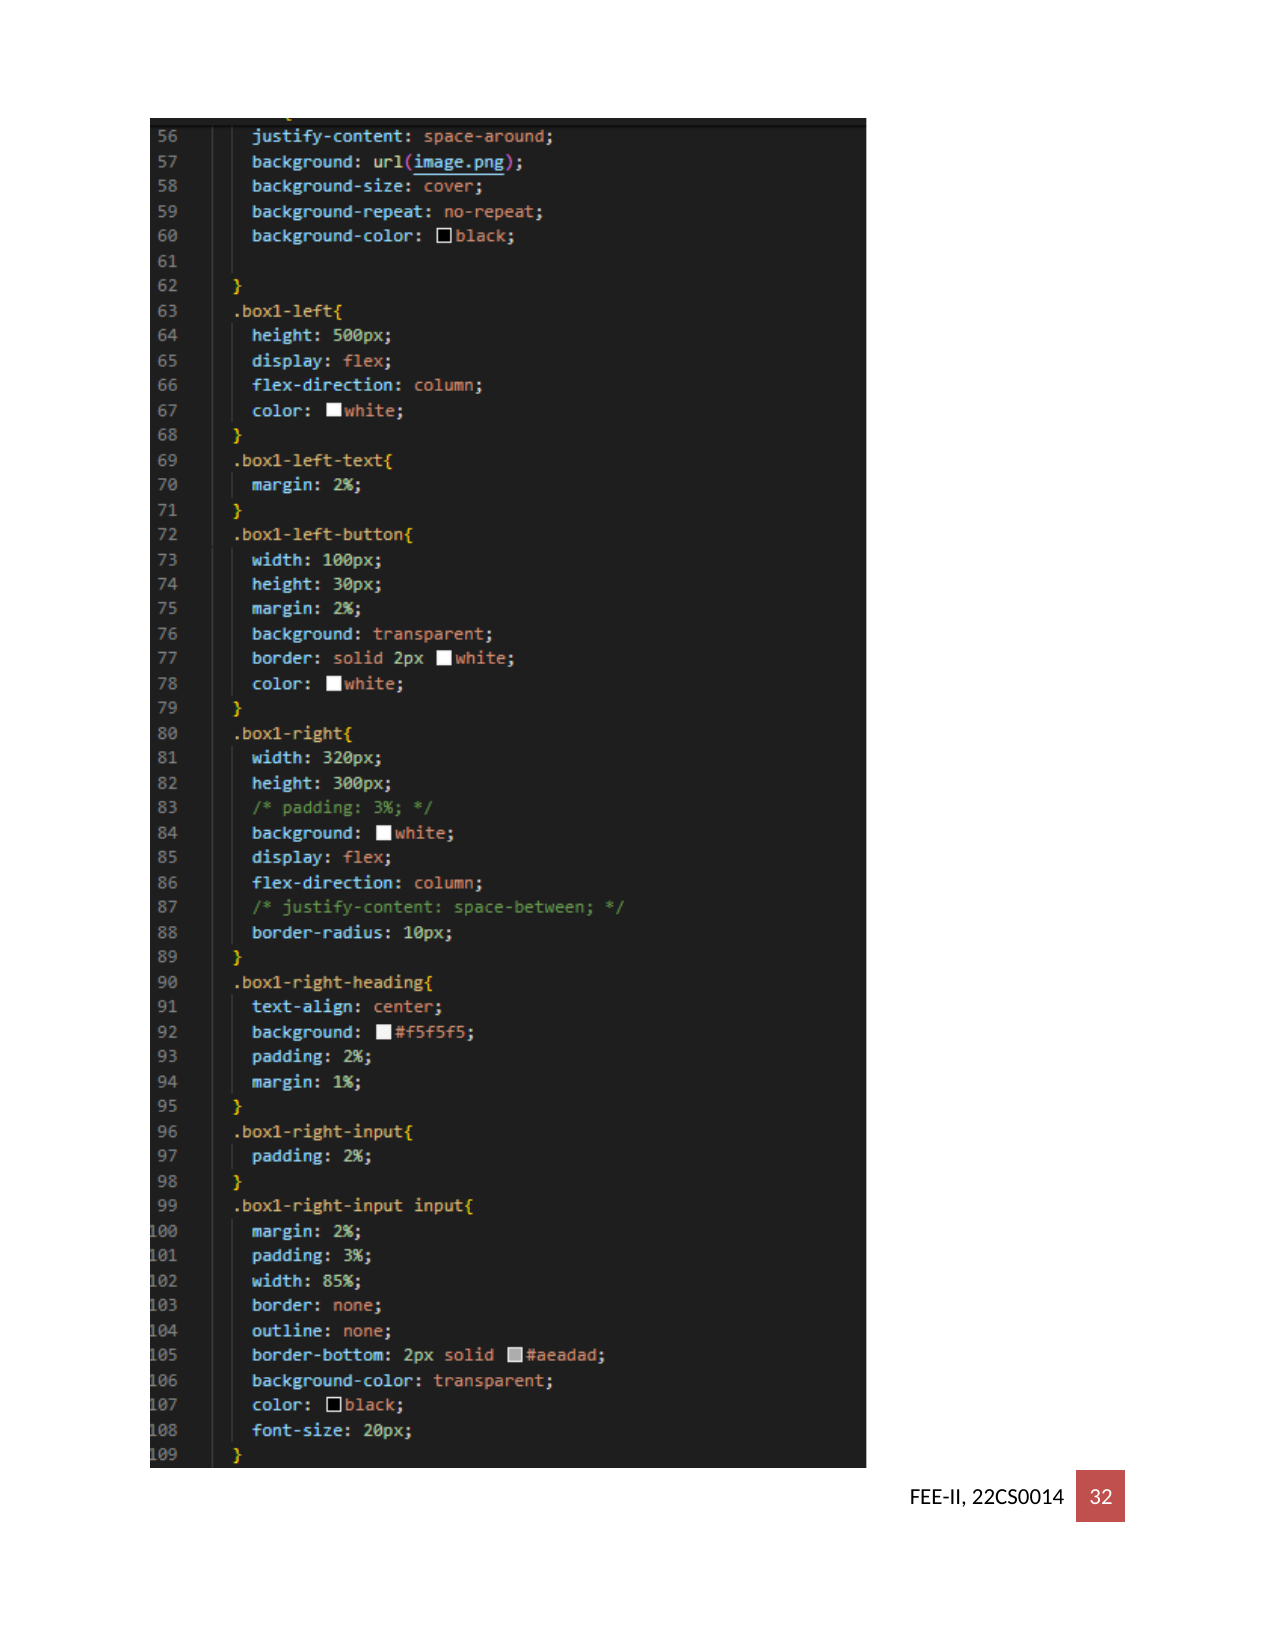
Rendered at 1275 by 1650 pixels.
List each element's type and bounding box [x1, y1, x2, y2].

picture [150, 118, 867, 1468]
